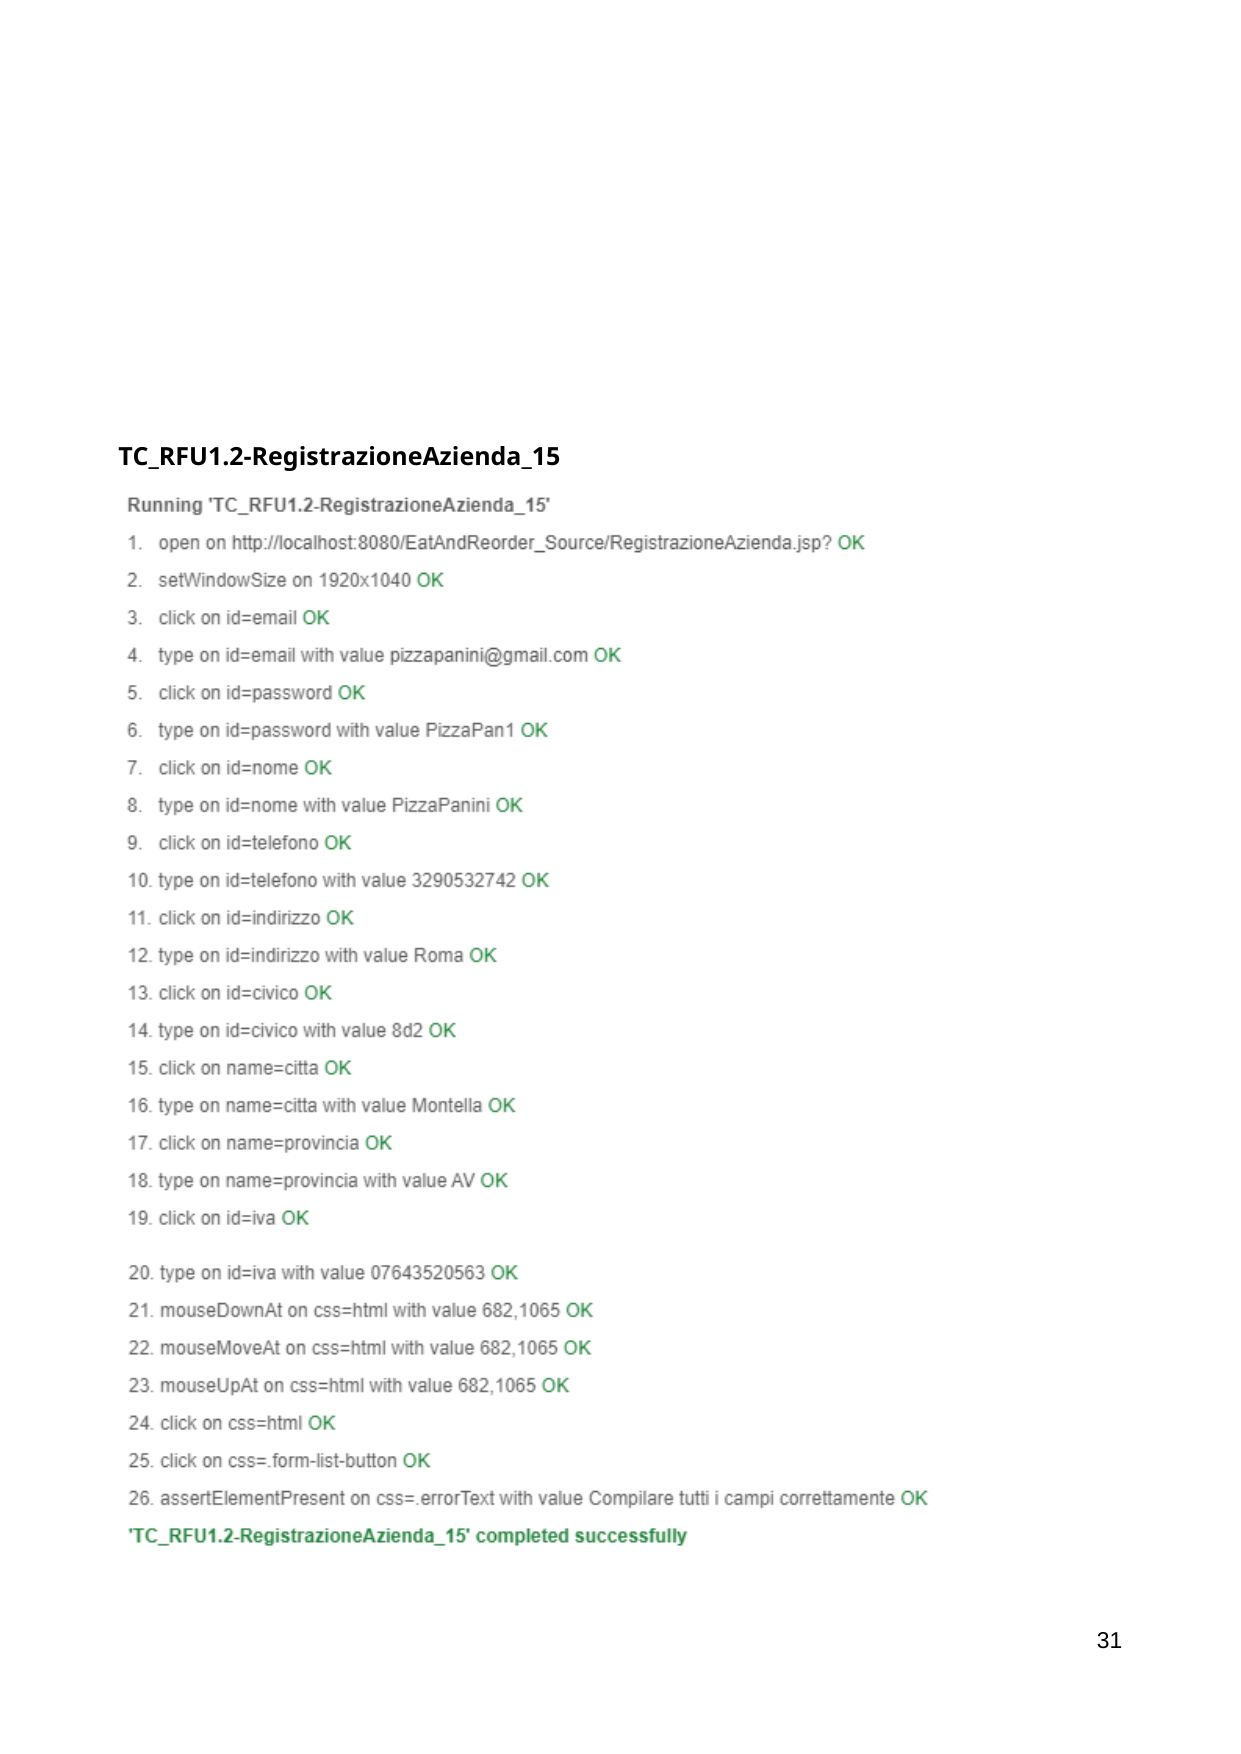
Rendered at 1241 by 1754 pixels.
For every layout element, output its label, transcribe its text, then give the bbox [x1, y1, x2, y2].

picture [118, 487, 902, 1239]
text TC_RFU1.2-RegistrazioneAzienda_15 [118, 439, 1122, 473]
picture [118, 1253, 933, 1549]
